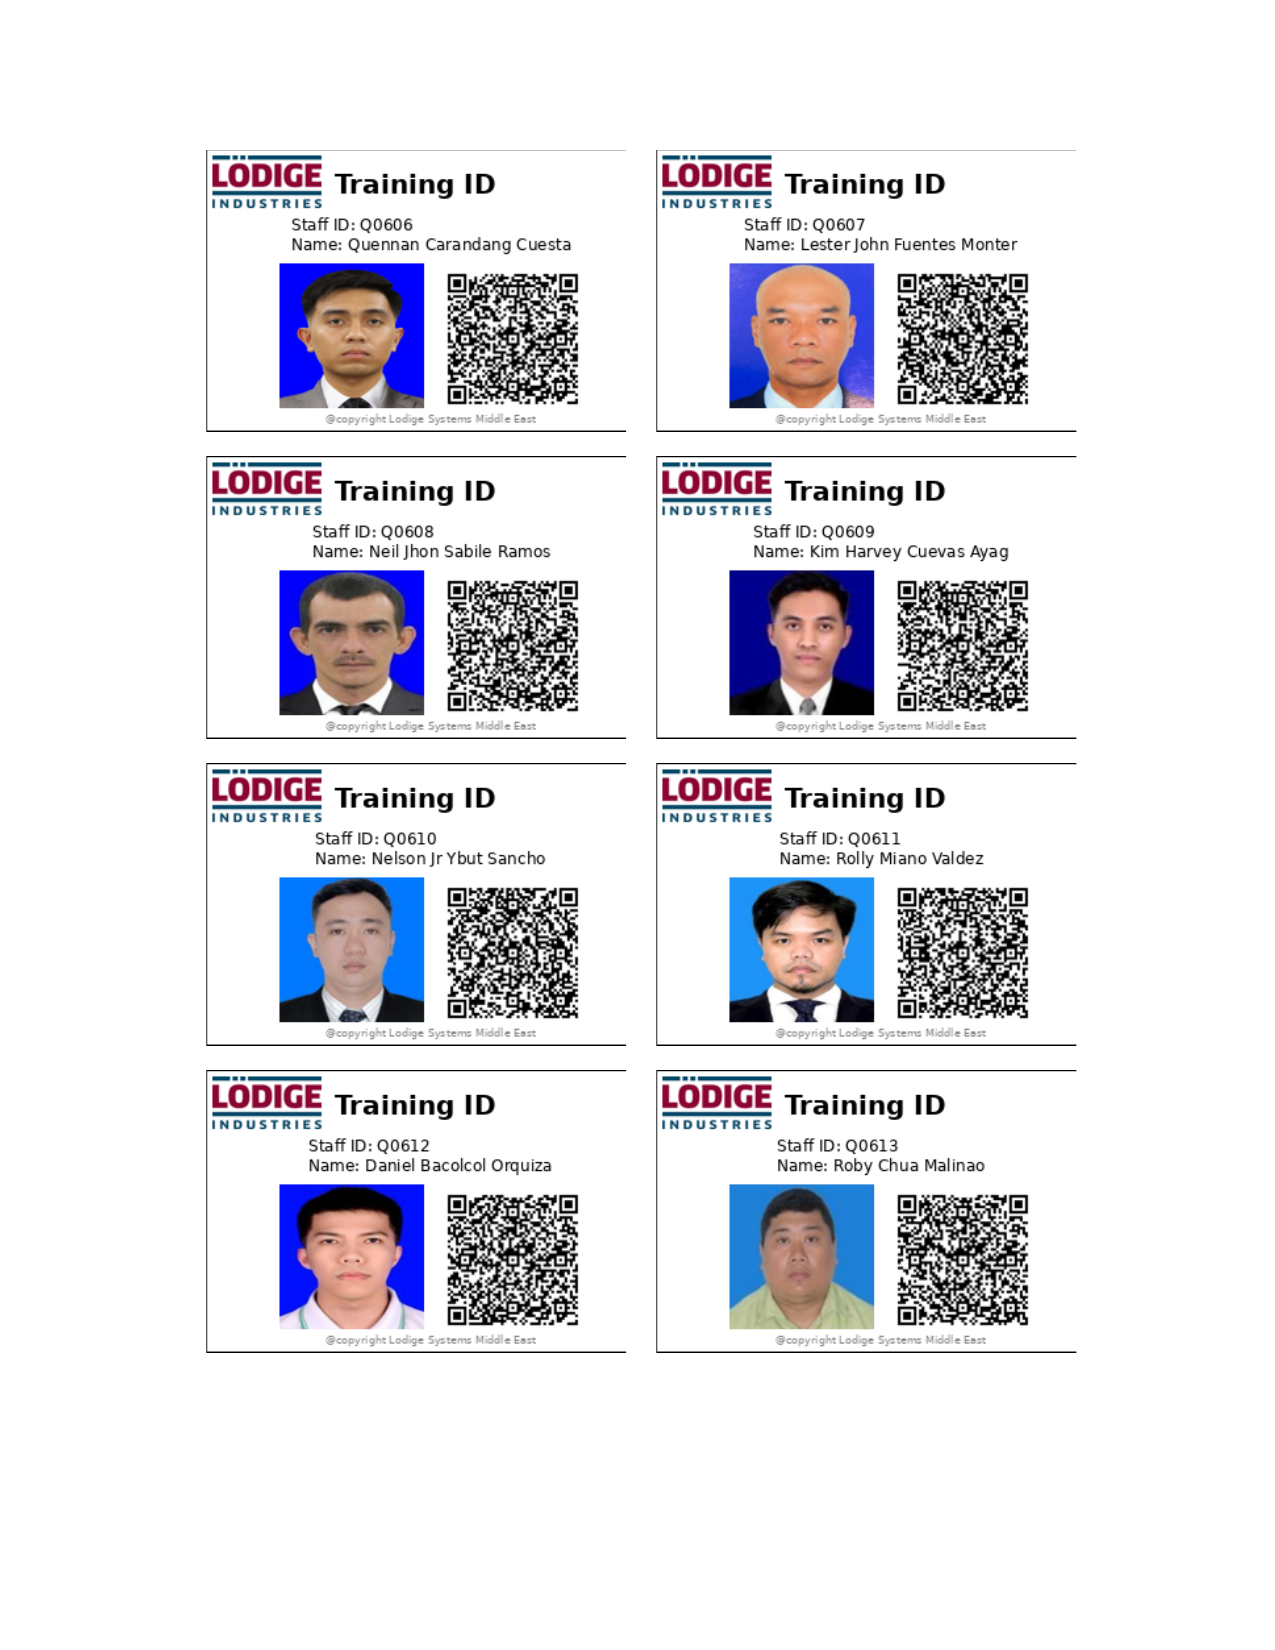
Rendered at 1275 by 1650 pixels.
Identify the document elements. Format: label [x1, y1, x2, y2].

table_cell [176, 764, 626, 1070]
table_cell [176, 150, 626, 457]
picture [656, 1070, 1077, 1353]
picture [656, 763, 1077, 1046]
table_cell [626, 764, 1076, 1070]
picture [206, 150, 627, 432]
table_cell [176, 1070, 626, 1377]
picture [656, 150, 1077, 432]
table_cell [626, 457, 1076, 763]
table_cell [626, 1070, 1076, 1377]
picture [206, 456, 627, 739]
picture [206, 1070, 627, 1353]
picture [206, 763, 627, 1046]
table_cell [626, 150, 1076, 457]
picture [656, 456, 1077, 739]
table_cell [176, 457, 626, 763]
